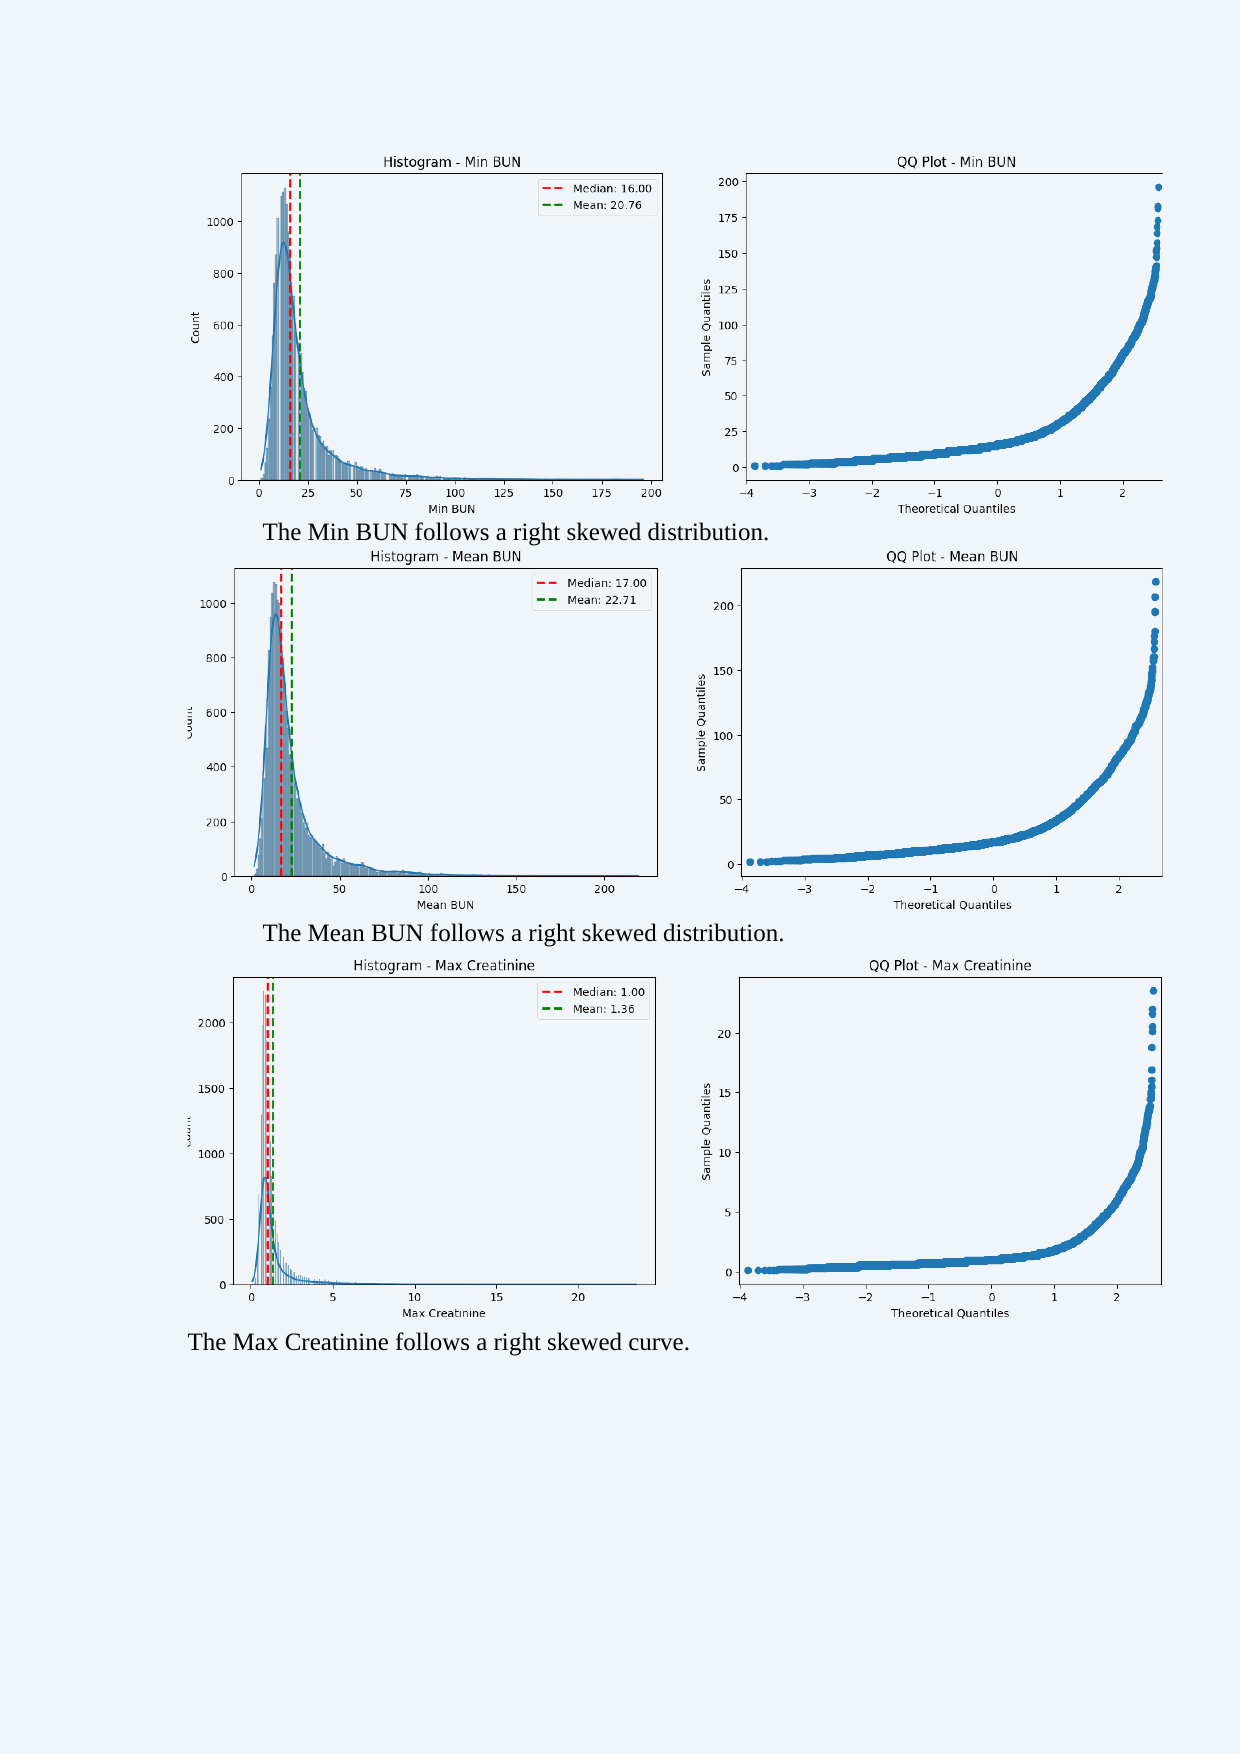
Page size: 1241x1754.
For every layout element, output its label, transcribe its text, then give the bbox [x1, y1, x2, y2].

text The Mean BUN follows a right skewed distribution. [187, 919, 1053, 947]
picture [187, 947, 1163, 1328]
picture [187, 150, 1163, 517]
text The Min BUN follows a right skewed distribution. [187, 517, 1053, 545]
text The Max Creatinine follows a right skewed curve. [187, 1328, 1053, 1356]
picture [187, 545, 1163, 919]
